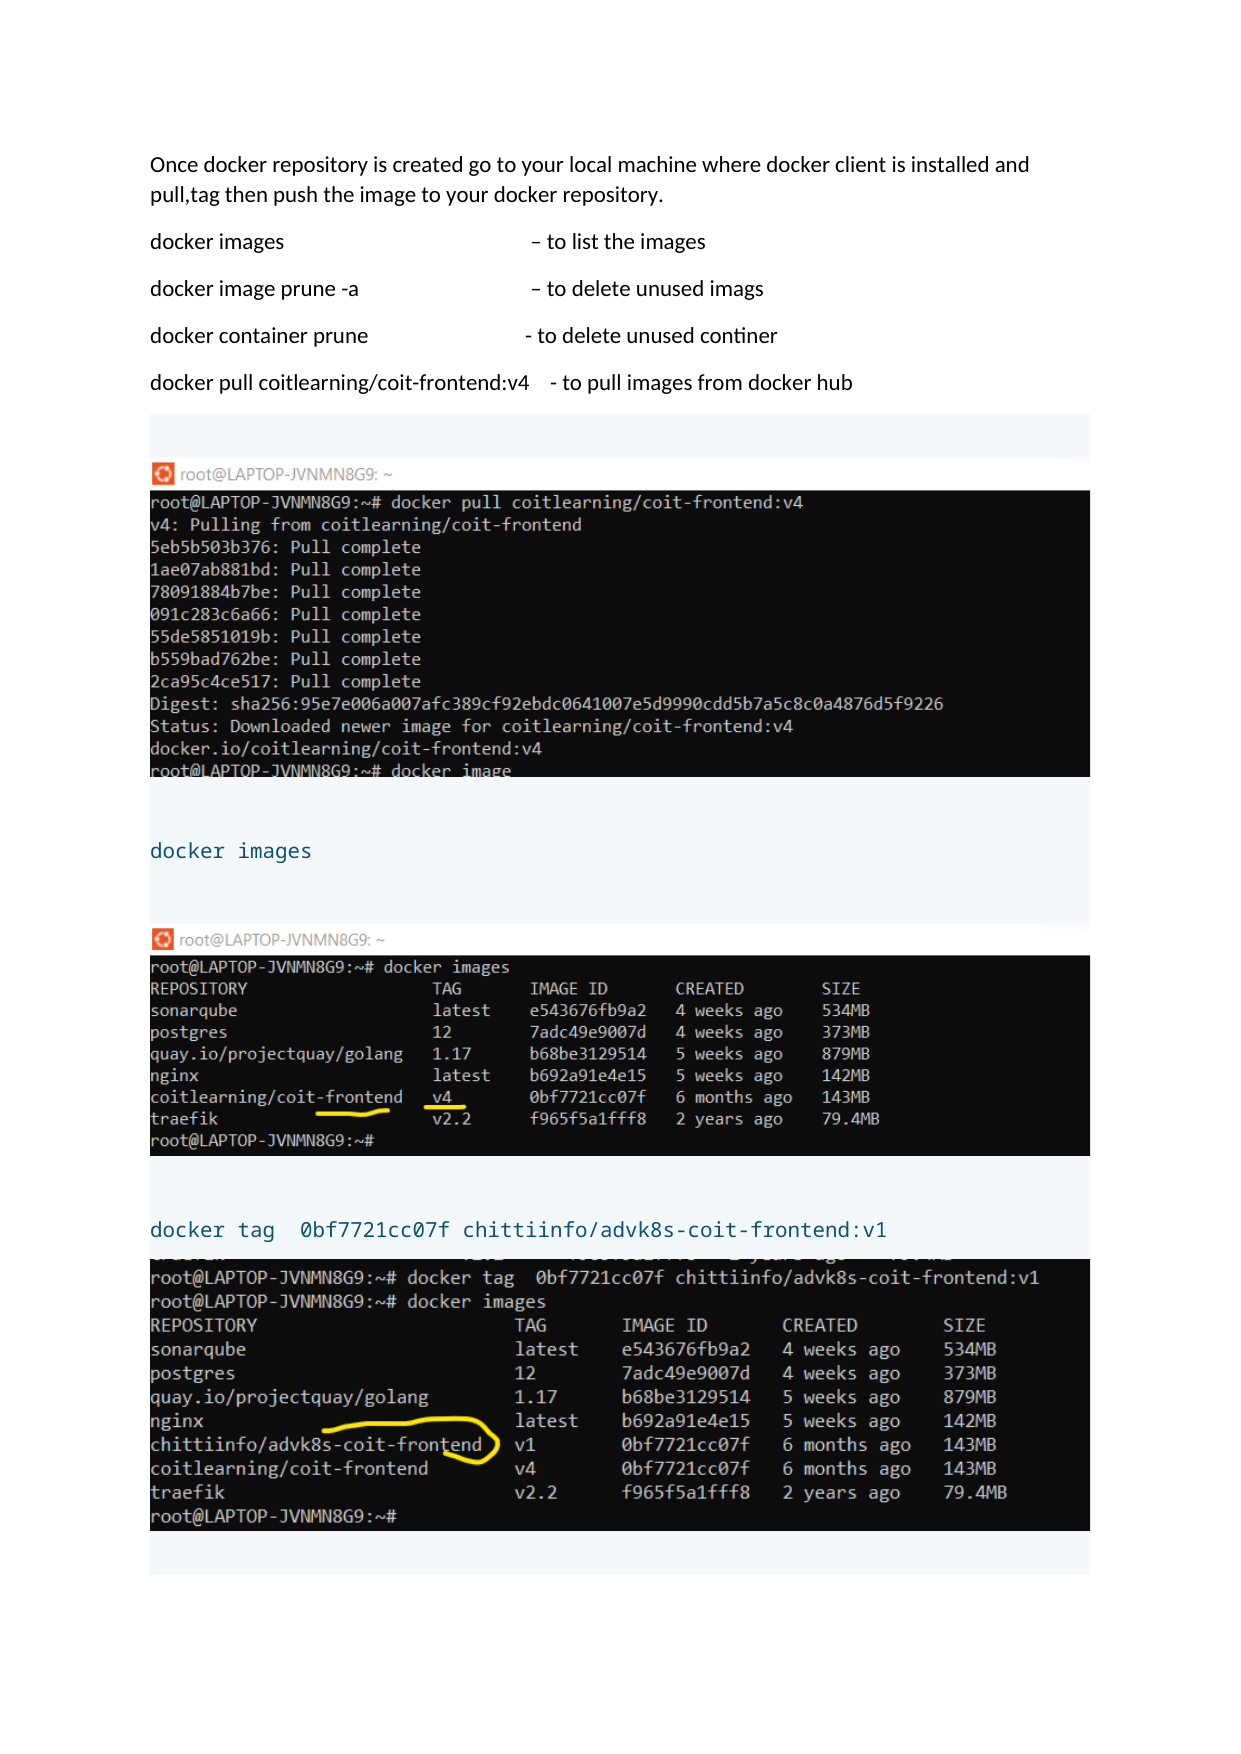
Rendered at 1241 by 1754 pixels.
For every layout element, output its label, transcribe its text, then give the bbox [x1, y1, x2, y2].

picture [150, 458, 1091, 777]
text docker tag 0bf7721cc07f chittiinfo/advk8s-coit-frontend:v1 [150, 1215, 1090, 1244]
text docker pull coitlearning/coit-frontend:v4 - to pull images from docker hub [150, 368, 1090, 396]
picture [150, 924, 1091, 1156]
text docker images [150, 836, 1090, 864]
text Once docker repository is created go to your local machine where docker client is installed and pull,tag then push the image to your docker repository. [150, 150, 1090, 208]
text docker container prune - to delete unused continer [150, 321, 1090, 349]
text docker image prune -a – to delete unused imags [150, 274, 1090, 302]
text docker images – to list the images [150, 227, 1090, 255]
picture [150, 1259, 1091, 1531]
